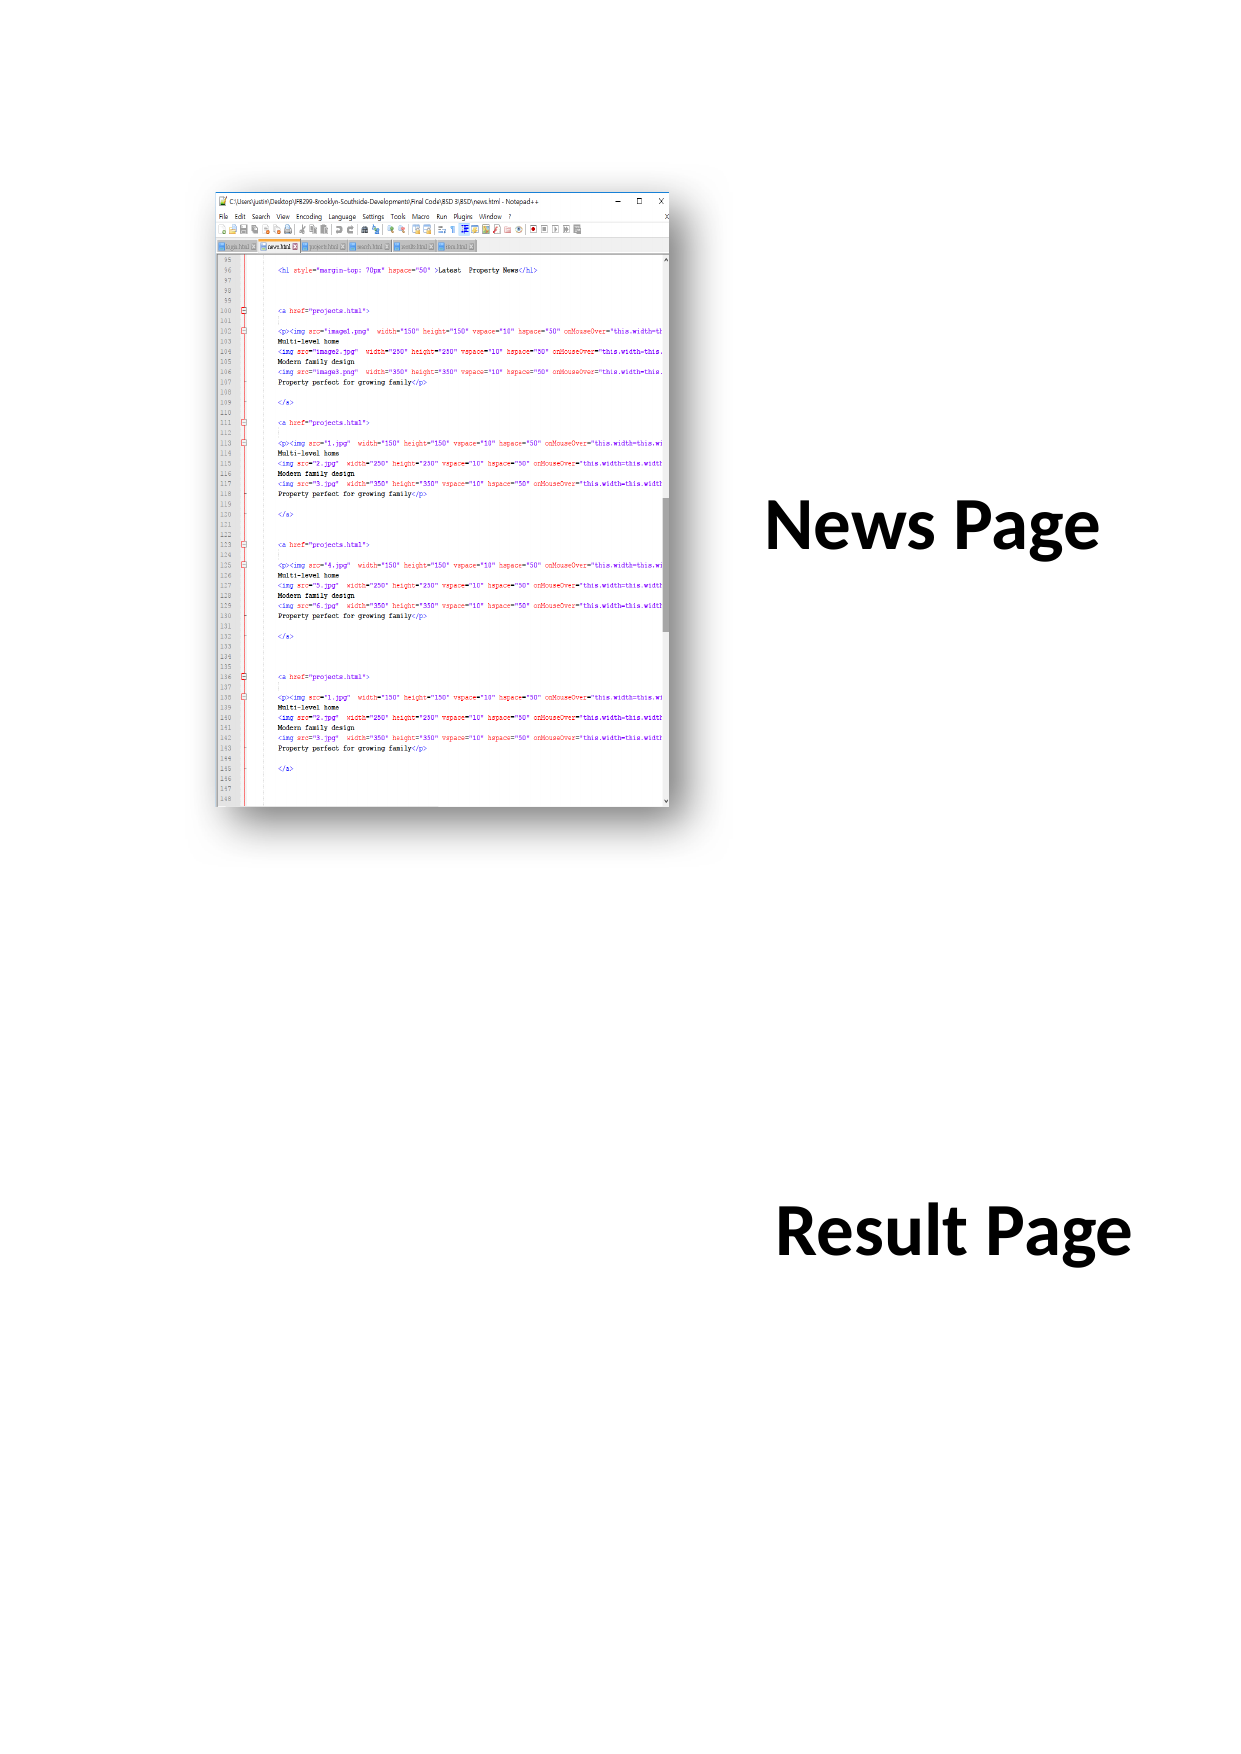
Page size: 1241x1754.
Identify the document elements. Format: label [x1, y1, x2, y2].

picture [215, 192, 669, 807]
